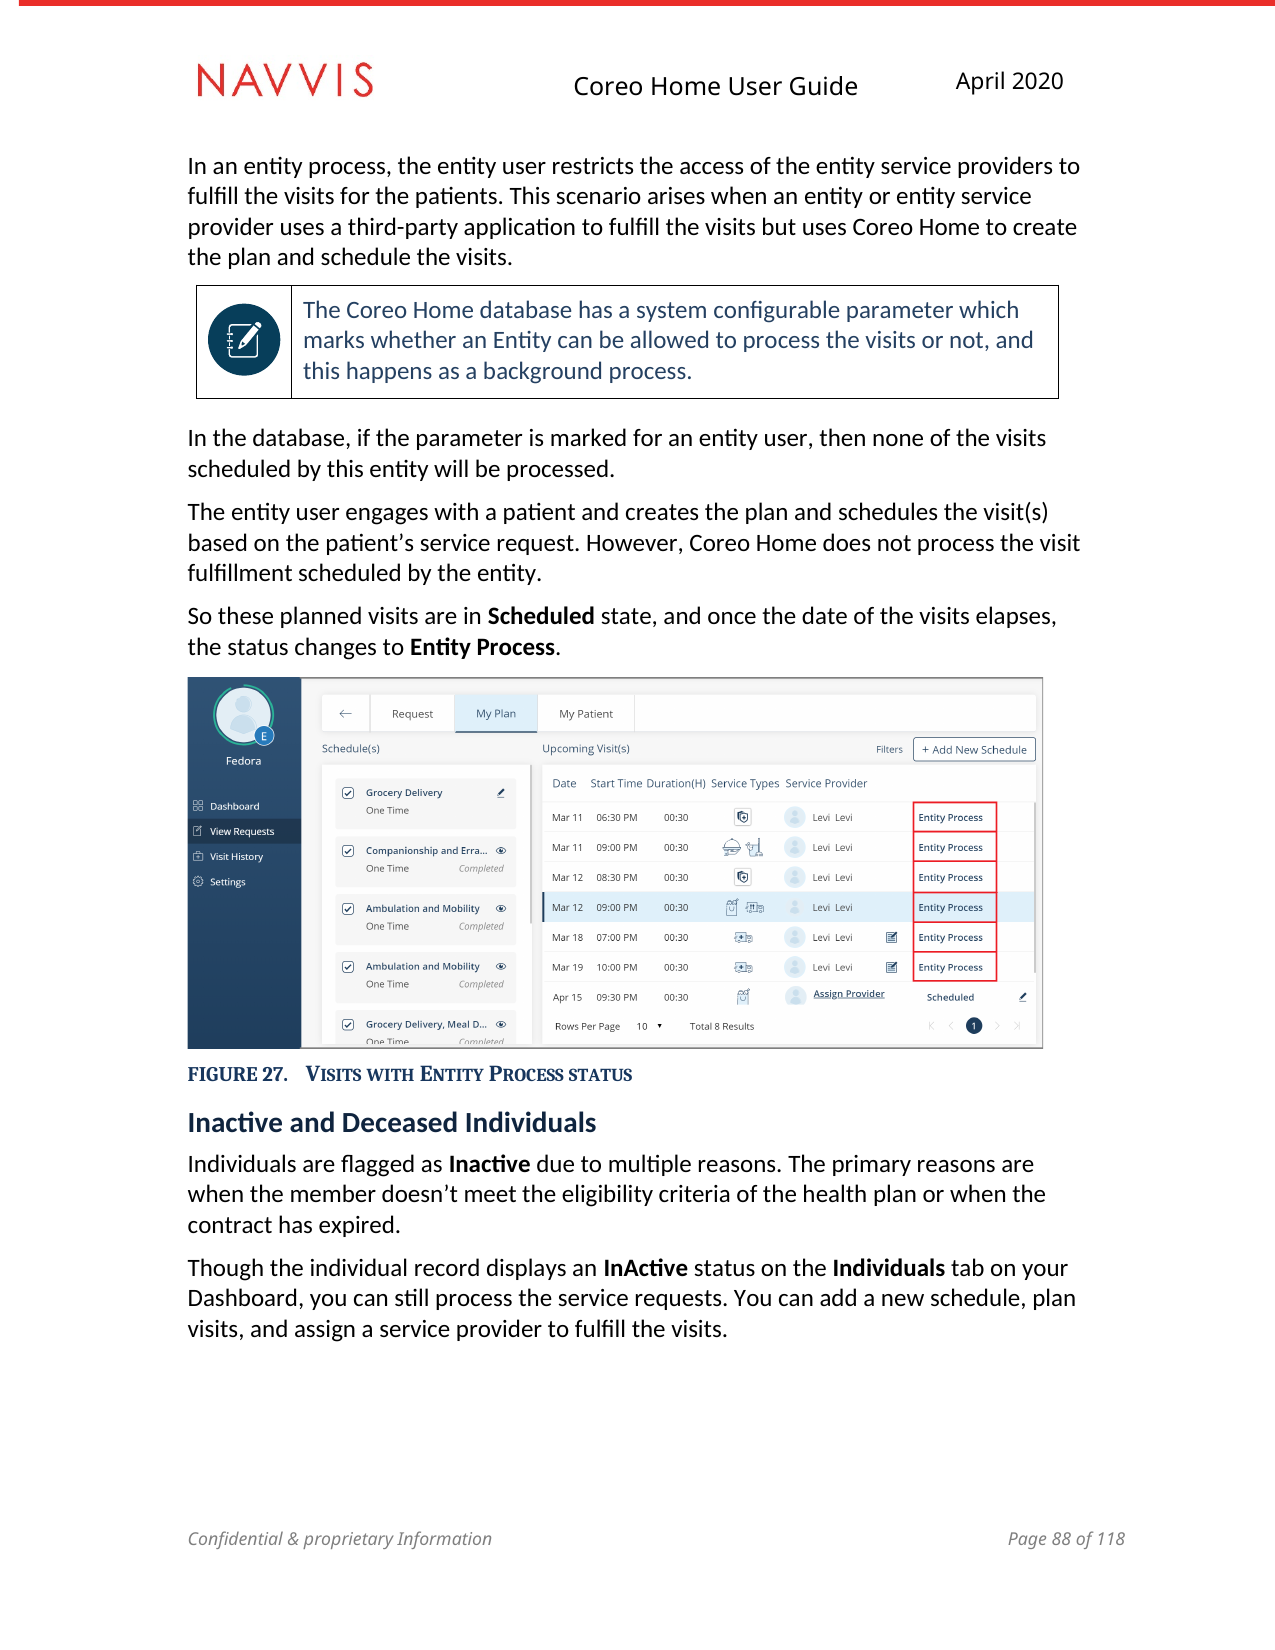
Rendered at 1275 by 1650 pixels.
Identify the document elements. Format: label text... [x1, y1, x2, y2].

text Visits with Entity Process status [187, 1061, 1058, 1087]
subtitle Inactive and Deceased Individuals [187, 1104, 1087, 1139]
table_header The Coreo Home database has a system configurable parameter which marks whether an Entity can be allowed to process the visits or not, and this happens as a background process. [292, 286, 1058, 398]
text The entity user engages with a patient and creates the plan and schedules the visit(s) based on the patient’s service request. However, Coreo Home does not process the visit fulfillment scheduled by the entity. [187, 496, 1087, 588]
text In an entity process, the entity user restricts the access of the entity service providers to fulfill the visits for the patients. This scenario arises when an entity or entity service provider uses a third-party application to fulfill the visits but uses Coreo Home to create the plan and schedule the visits. [187, 150, 1087, 272]
text So these planned visits are in Scheduled state, and once the date of the visits elapses, the status changes to Entity Process. [187, 600, 1087, 661]
table_header [197, 286, 291, 398]
picture [187, 55, 383, 104]
picture [187, 677, 1044, 1049]
text In the database, if the parameter is marked for an entity user, then none of the visits scheduled by this entity will be processed. [187, 423, 1087, 484]
text Individuals are flagged as Inactive due to multiple reasons. The primary reasons are when the member doesn’t meet the eligibility criteria of the health plan or when the contract has expired. [187, 1148, 1087, 1239]
text Though the individual record displays an InActive status on the Individuals tab on your Dashboard, you can still process the service requests. You can add a new schedule, plan visits, and assign a service provider to fulfill the visits. [187, 1252, 1087, 1343]
